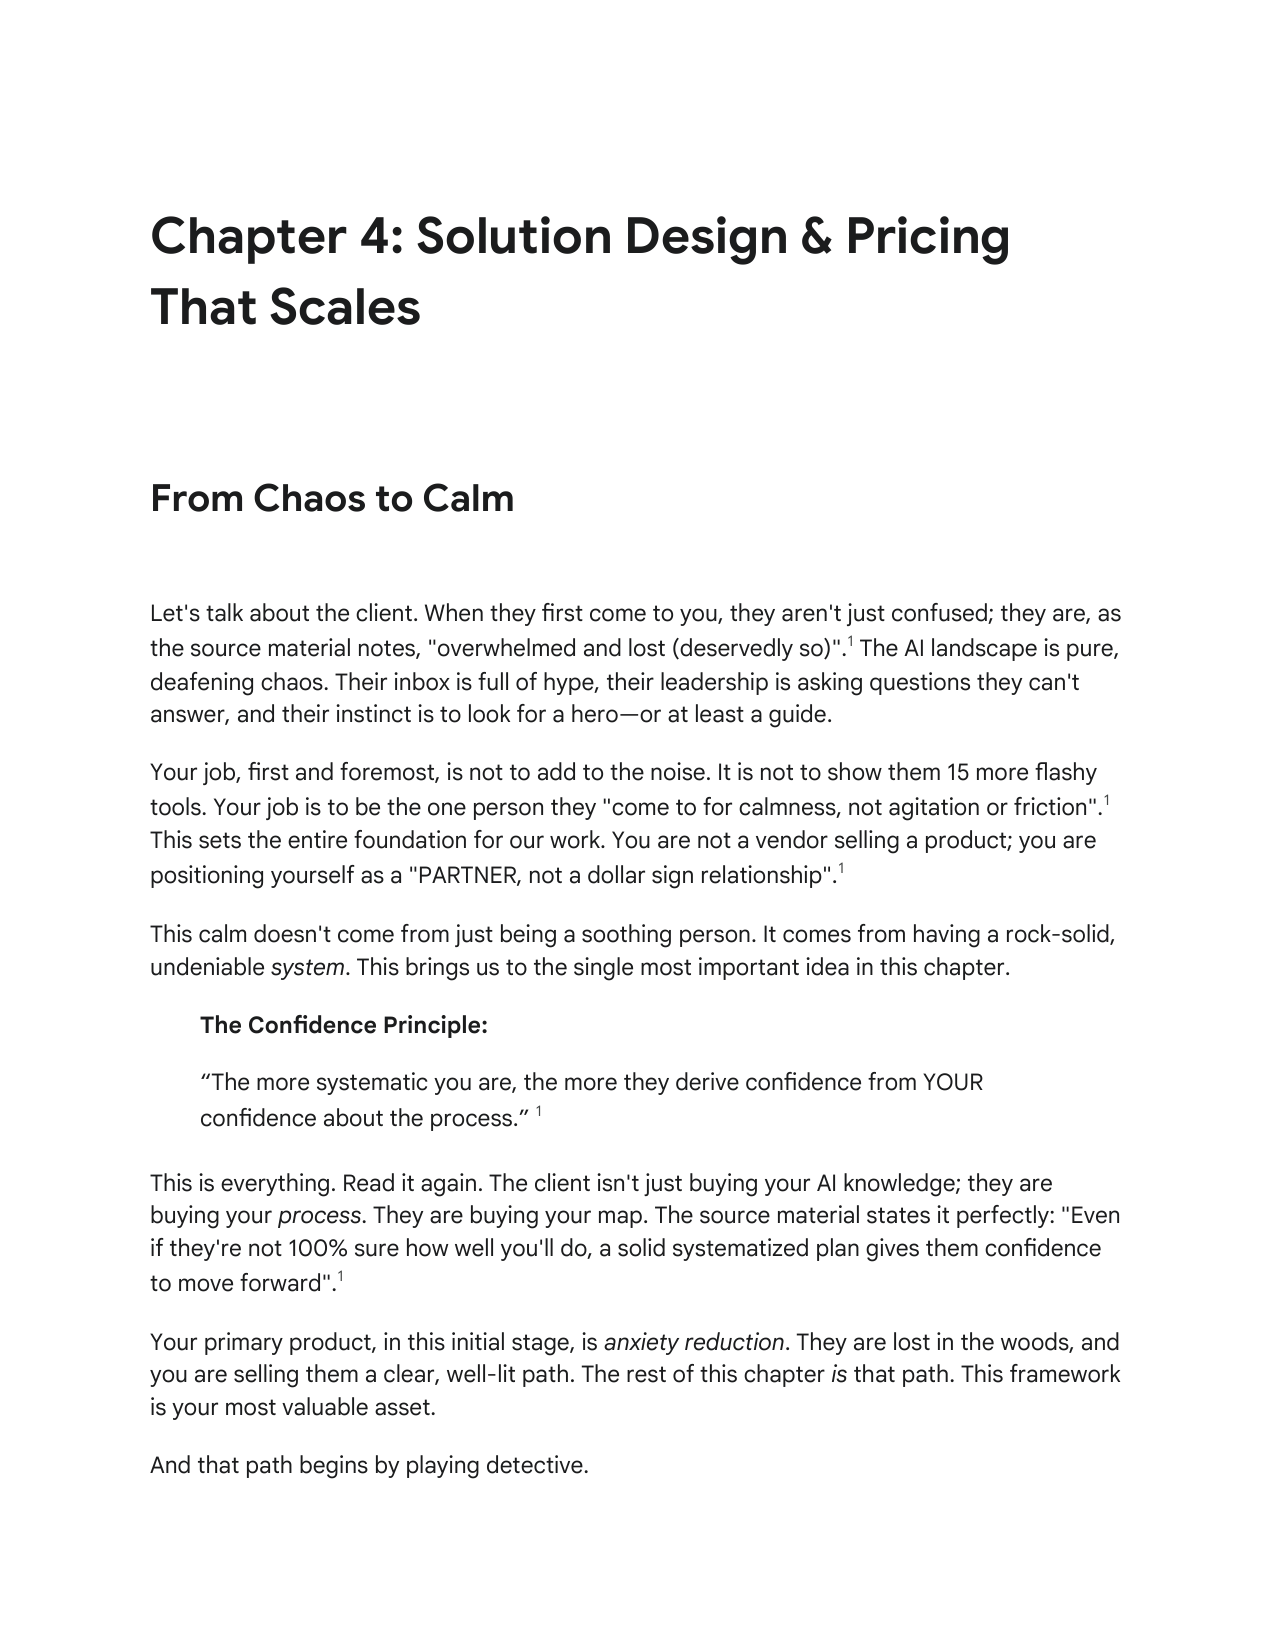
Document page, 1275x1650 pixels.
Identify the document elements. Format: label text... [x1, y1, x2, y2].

text Let's talk about the client. When they first come to you, they aren't just confused; they are, as the source material notes, "overwhelmed and lost (deservedly so)".1 The AI landscape is pure, deafening chaos. Their inbox is full of hype, their leadership is asking questions they can't answer, and their instinct is to look for a hero—or at least a guide. [150, 599, 1125, 729]
text Your primary product, in this initial stage, is anxiety reduction. They are lost in the woods, and you are selling them a clear, well-lit path. The rest of this chapter is that path. This framework is your most valuable asset. [150, 1328, 1125, 1422]
text This is everything. Read it again. The client isn't just buying your AI knowledge; they are buying your process. They are buying your map. The source material states it perfectly: "Even if they're not 100% sure how well you'll do, a solid systematized plan gives them confidence to move forward".1 [150, 1169, 1125, 1299]
text This calm doesn't come from just being a soothing person. It comes from having a rock-solid, undeniable system. This brings us to the single most important idea in this chapter. [150, 921, 1125, 982]
subtitle Chapter 4: Solution Design & Pricing That Scales [150, 205, 1125, 339]
text And that path begins by playing detective. [150, 1451, 1125, 1480]
text “The more systematic you are, the more they derive confidence from YOUR confidence about the process.” 1 [200, 1069, 1062, 1133]
text Your job, first and foremost, is not to add to the noise. It is not to show them 15 more flashy tools. Your job is to be the one person they "come to for calmness, not agitation or friction".1 This sets the entire foundation for our work. You are not a vendor selling a product; you are positioning yourself as a "PARTNER, not a dollar sign relationship".1 [150, 758, 1125, 891]
text The Confidence Principle: [200, 1011, 1062, 1040]
subtitle From Chaos to Calm [150, 476, 1125, 523]
